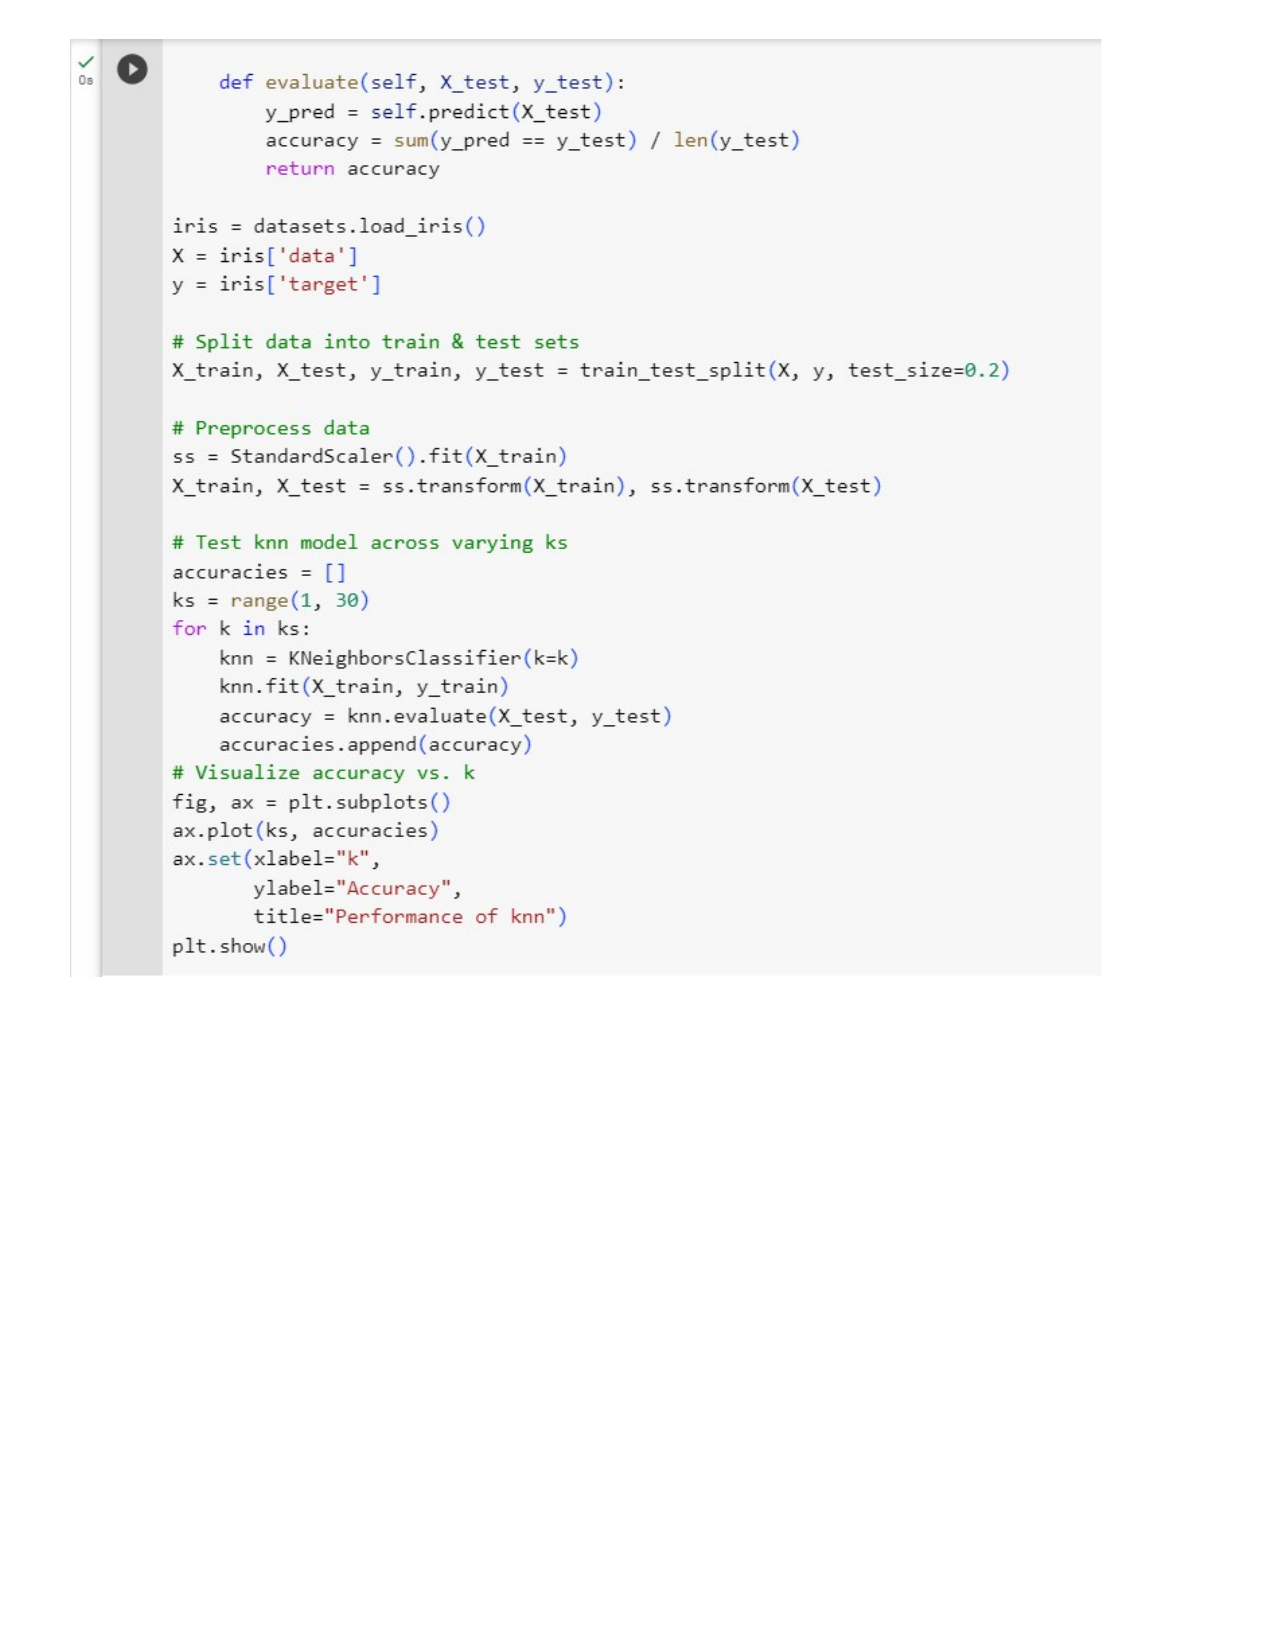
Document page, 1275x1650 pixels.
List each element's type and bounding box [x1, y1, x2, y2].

picture [70, 39, 1102, 977]
